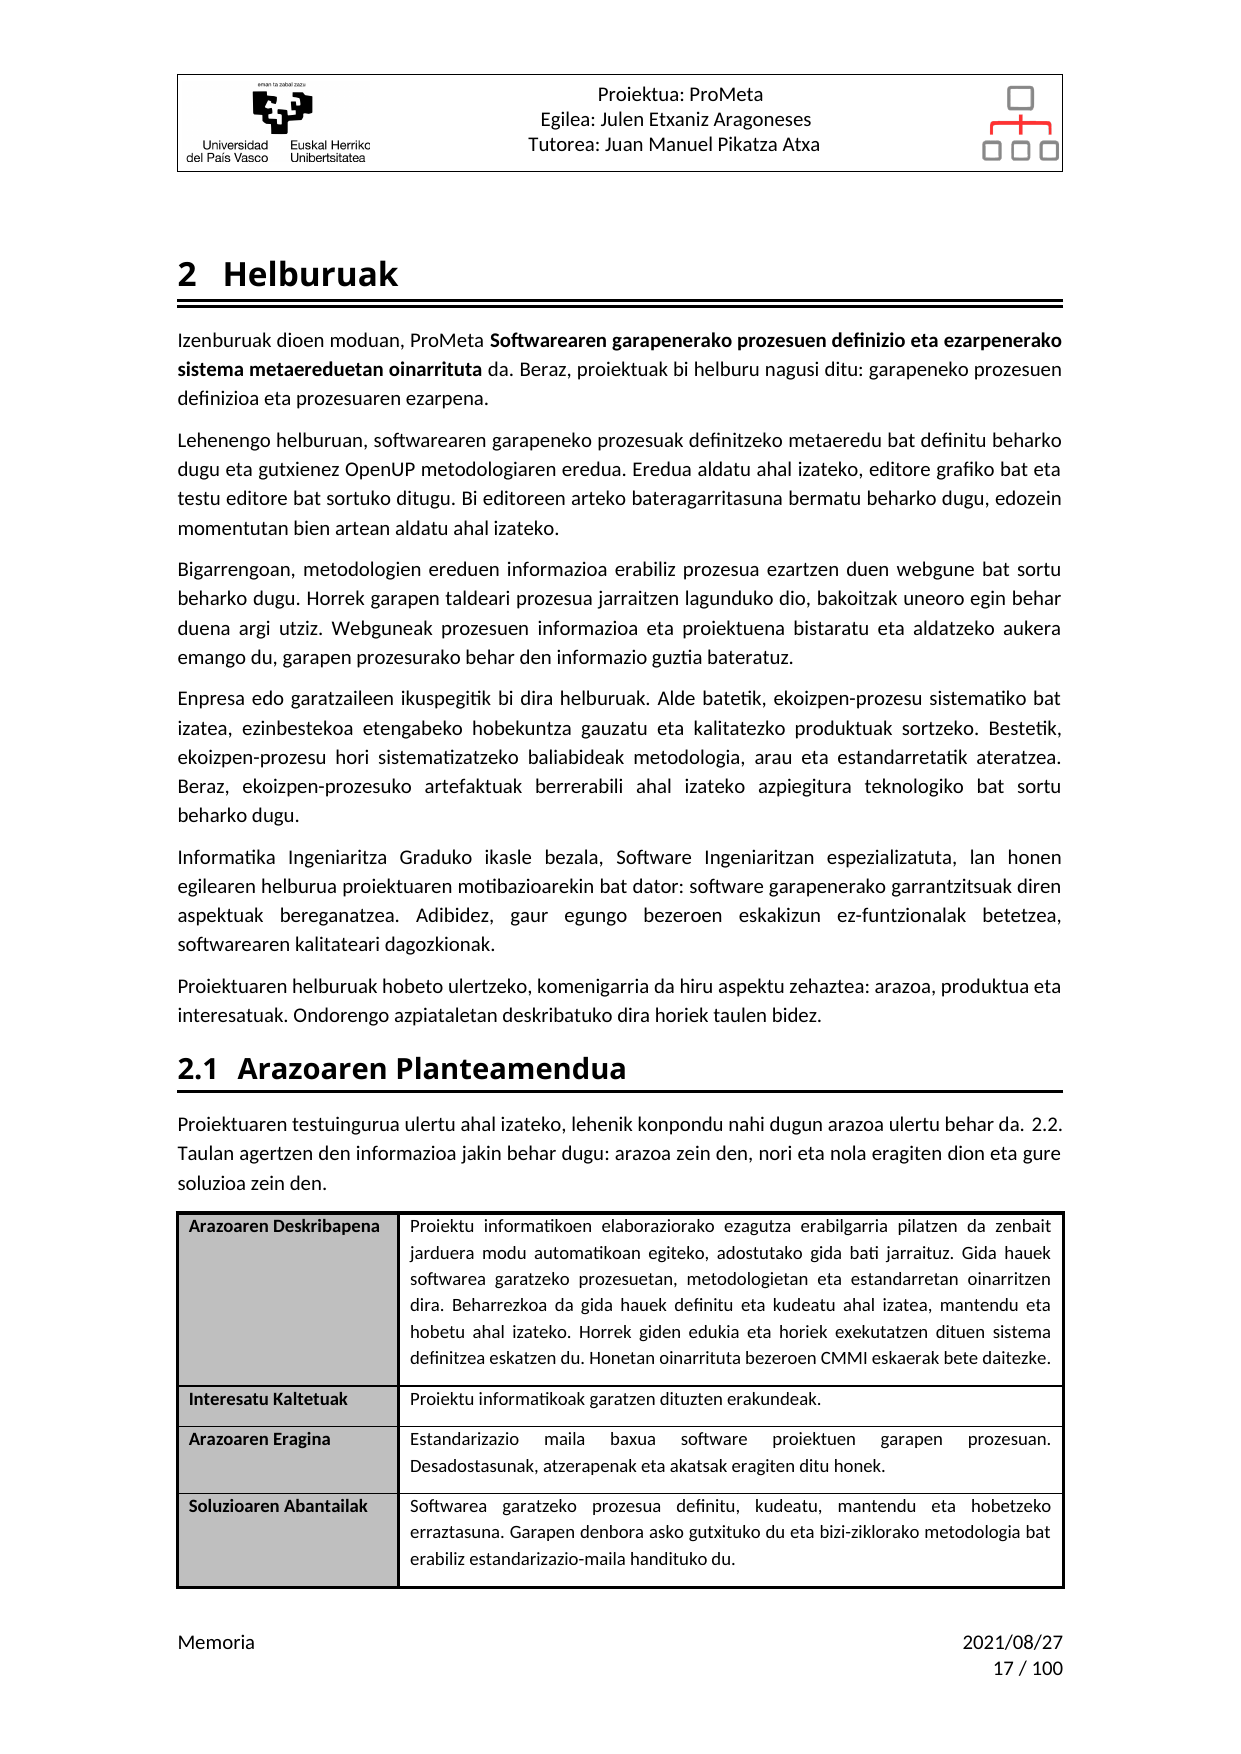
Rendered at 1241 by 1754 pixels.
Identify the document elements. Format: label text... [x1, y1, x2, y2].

table_header Arazoaren Deskribapena [179, 1215, 397, 1385]
table_cell Proiektu informatikoak garatzen dituzten erakundeak. [400, 1387, 1062, 1426]
text Proiektuaren testuingurua ulertu ahal izateko, lehenik konpondu nahi dugun arazoa ulertu behar da. 2.2. Taulan agertzen den informazioa jakin behar dugu: arazoa zein den, nori eta nola eragiten dion eta gure soluzioa zein den. [177, 1111, 1063, 1195]
picture [978, 80, 1060, 162]
text Proiektuaren helburuak hobeto ulertzeko, komenigarria da hiru aspektu zehaztea: arazoa, produktua eta interesatuak. Ondorengo azpiataletan deskribatuko dira horiek taulen bidez. [177, 973, 1063, 1028]
text Enpresa edo garatzaileen ikuspegitik bi dira helburuak. Alde batetik, ekoizpen-prozesu sistematiko bat izatea, ezinbestekoa etengabeko hobekuntza gauzatu eta kalitatezko produktuak sortzeko. Bestetik, ekoizpen-prozesu hori sistematizatzeko baliabideak metodologia, arau eta estandarretatik ateratzea. Beraz, ekoizpen-prozesuko artefaktuak berrerabili ahal izateko azpiegitura teknologiko bat sortu beharko dugu. [177, 686, 1063, 828]
text Lehenengo helburuan, softwarearen garapeneko prozesuak definitzeko metaeredu bat definitu beharko dugu eta gutxienez OpenUP metodologiaren eredua. Eredua aldatu ahal izateko, editore grafiko bat eta testu editore bat sortuko ditugu. Bi editoreen arteko bateragarritasuna bermatu beharko dugu, edozein momentutan bien artean aldatu ahal izateko. [177, 427, 1063, 540]
picture [182, 81, 370, 162]
table_cell Estandarizazio maila baxua software proiektuen garapen prozesuan. Desadostasunak, atzerapenak eta akatsak eragiten ditu honek. [400, 1427, 1062, 1493]
subtitle Arazoaren Planteamendua [177, 1048, 1063, 1090]
table_header Proiektu informatikoen elaboraziorako ezagutza erabilgarria pilatzen da zenbait jarduera modu automatikoan egiteko, adostutako gida bati jarraituz. Gida hauek softwarea garatzeko prozesuetan, metodologietan eta estandarretan oinarritzen dira. Beharrezkoa da gida hauek definitu eta kudeatu ahal izatea, mantendu eta hobetu ahal izateko. Horrek giden edukia eta horiek exekutatzen dituen sistema definitzea eskatzen du. Honetan oinarrituta bezeroen CMMI eskaerak bete daitezke. [400, 1215, 1062, 1385]
table_cell Softwarea garatzeko prozesua definitu, kudeatu, mantendu eta hobetzeko erraztasuna. Garapen denbora asko gutxituko du eta bizi-ziklorako metodologia bat erabiliz estandarizazio-maila handituko du. [400, 1494, 1062, 1586]
subtitle Helburuak [177, 251, 1063, 299]
table_cell Arazoaren Eragina [179, 1427, 397, 1493]
table_cell Soluzioaren Abantailak [179, 1494, 397, 1586]
text Bigarrengoan, metodologien ereduen informazioa erabiliz prozesua ezartzen duen webgune bat sortu beharko dugu. Horrek garapen taldeari prozesua jarraitzen lagunduko dio, bakoitzak uneoro egin behar duena argi utziz. Webguneak prozesuen informazioa eta proiektuena bistaratu eta aldatzeko aukera emango du, garapen prozesurako behar den informazio guztia bateratuz. [177, 556, 1063, 669]
text Informatika Ingeniaritza Graduko ikasle bezala, Software Ingeniaritzan espezializatuta, lan honen egilearen helburua proiektuaren motibazioarekin bat dator: software garapenerako garrantzitsuak diren aspektuak bereganatzea. Adibidez, gaur egungo bezeroen eskakizun ez-funtzionalak betetzea, softwarearen kalitateari dagozkionak. [177, 844, 1063, 957]
table_cell Interesatu Kaltetuak [179, 1387, 397, 1426]
text Izenburuak dioen moduan, ProMeta Softwarearen garapenerako prozesuen definizio eta ezarpenerako sistema metaereduetan oinarrituta da. Beraz, proiektuak bi helburu nagusi ditu: garapeneko prozesuen definizioa eta prozesuaren ezarpena. [177, 327, 1063, 411]
